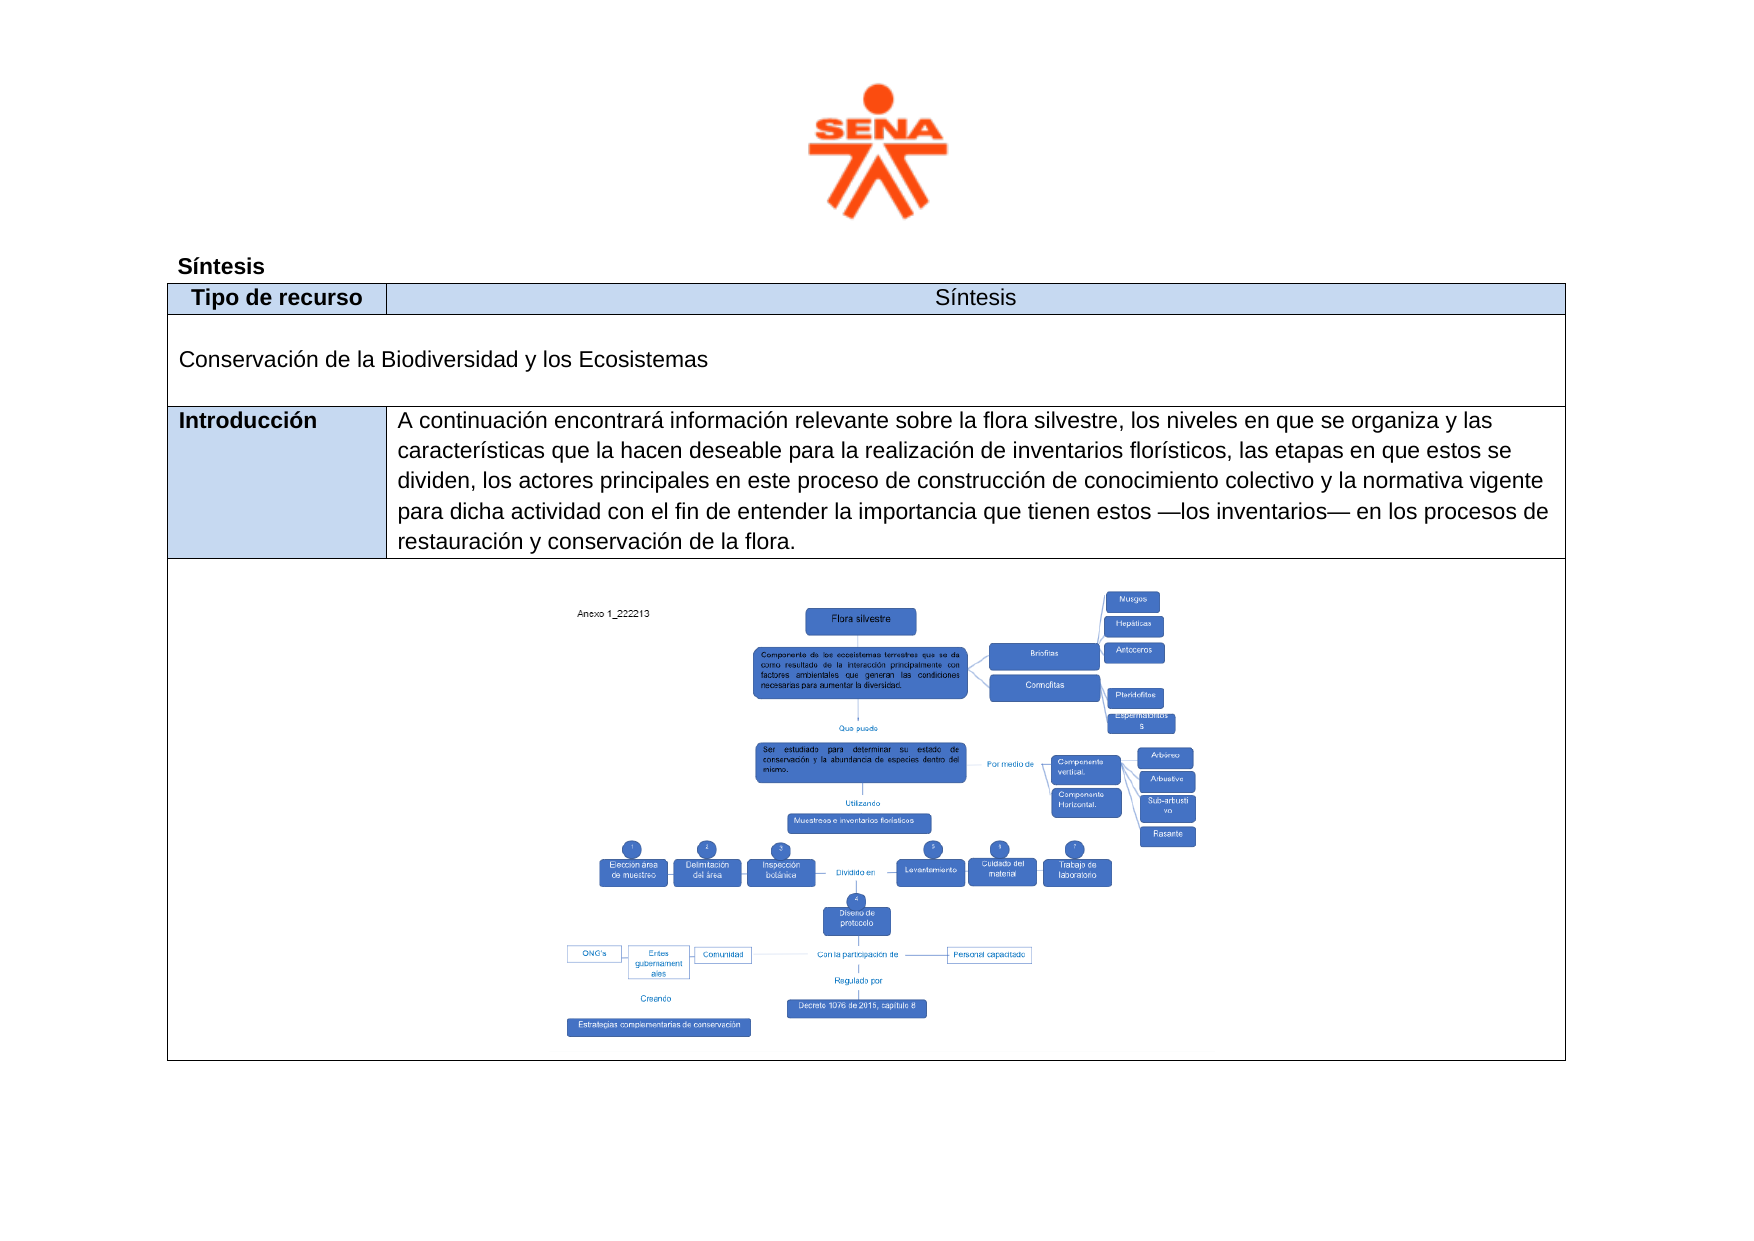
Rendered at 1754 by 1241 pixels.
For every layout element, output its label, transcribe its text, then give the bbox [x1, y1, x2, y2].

table_cell [168, 559, 1565, 1060]
text Síntesis [177, 253, 1577, 279]
picture [796, 75, 958, 227]
table_cell A continuación encontrará información relevante sobre la flora silvestre, los niveles en que se organiza y las características que la hacen deseable para la realización de inventarios florísticos, las etapas en que estos se dividen, los actores principales en este proceso de construcción de conocimiento colectivo y la normativa vigente para dicha actividad con el fin de entender la importancia que tienen estos ―los inventarios― en los procesos de restauración y conservación de la flora. [387, 407, 1565, 558]
table_cell Introducción [168, 407, 386, 558]
table_cell Conservación de la Biodiversidad y los Ecosistemas [168, 315, 1565, 406]
picture [549, 589, 1216, 1052]
table_header Síntesis [387, 284, 1565, 314]
table_header Tipo de recurso [168, 284, 386, 314]
